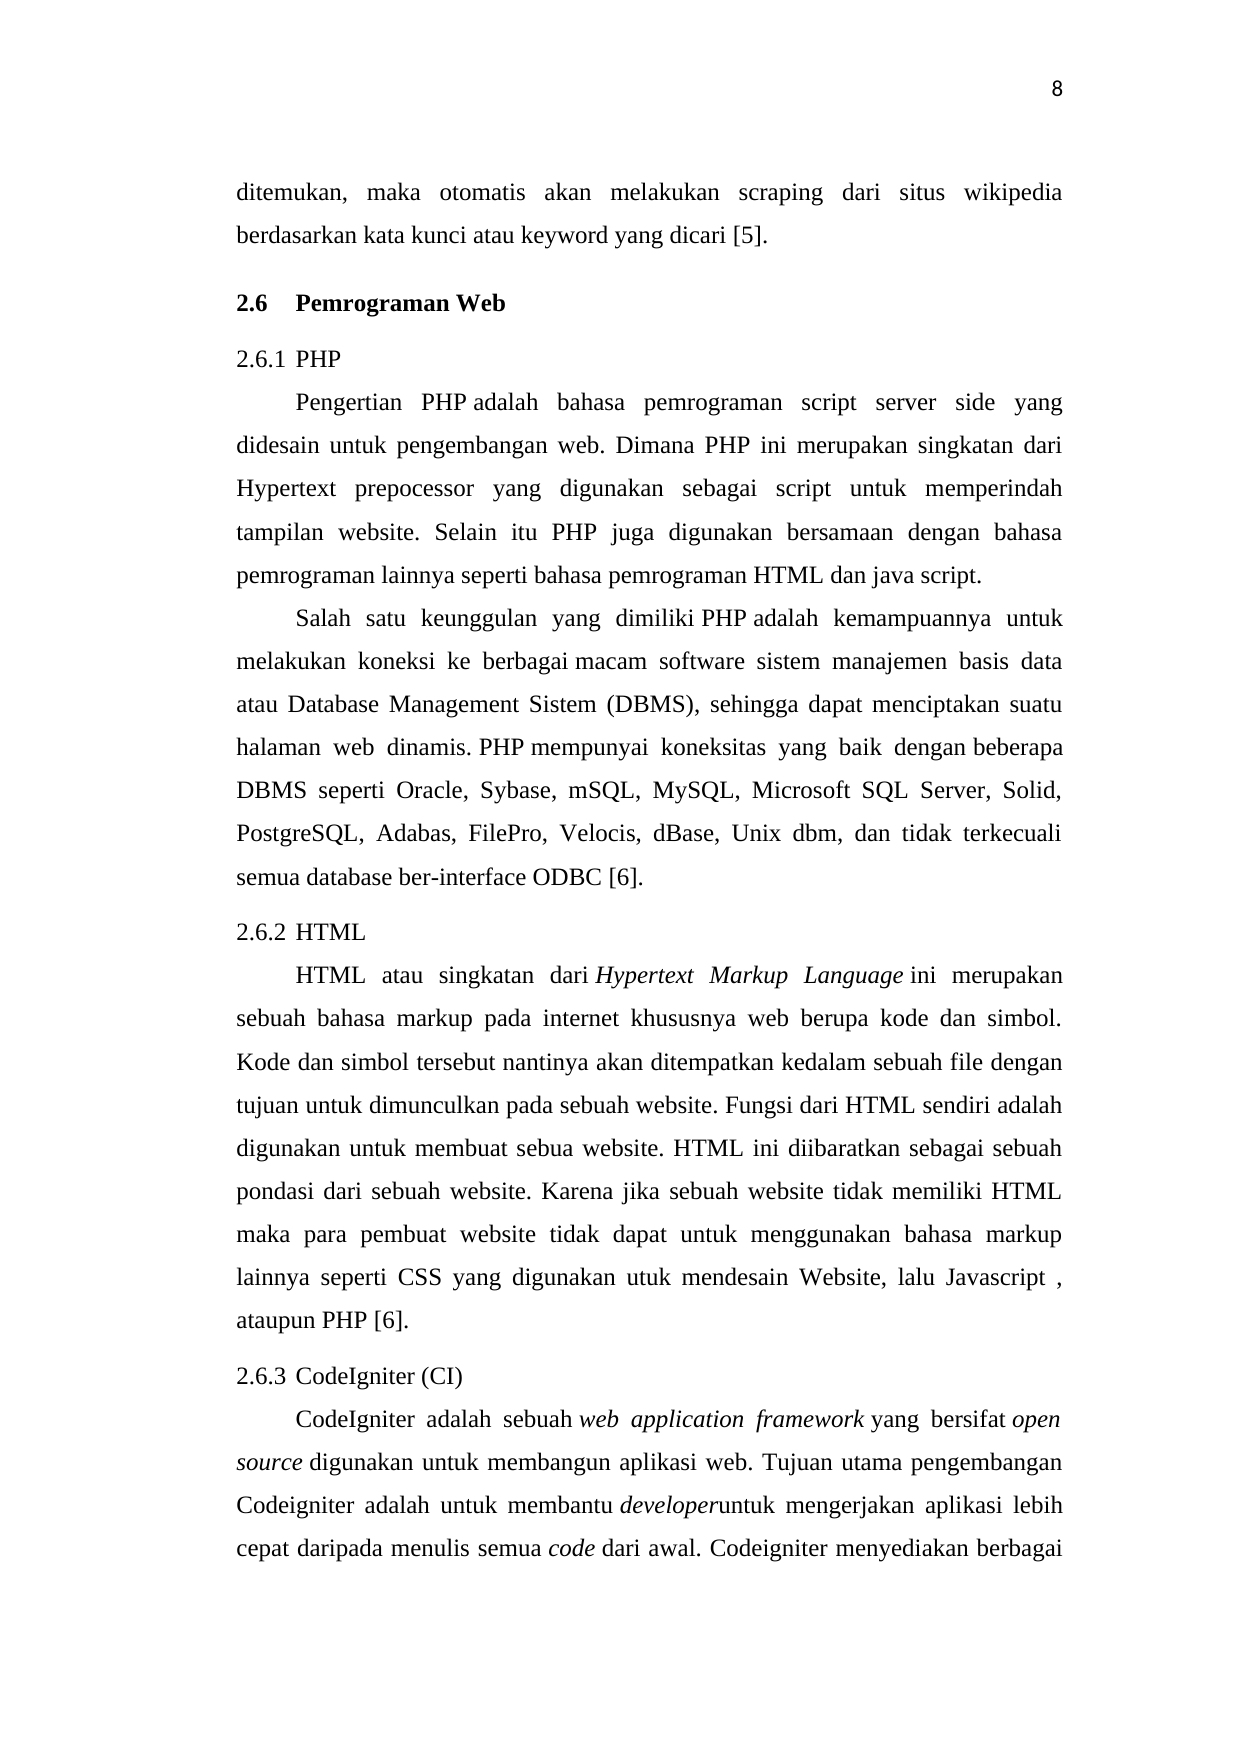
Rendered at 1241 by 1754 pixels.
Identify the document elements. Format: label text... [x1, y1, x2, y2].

text HTML atau singkatan dari Hypertext Markup Language ini merupakan sebuah bahasa markup pada internet khususnya web berupa kode dan simbol. Kode dan simbol tersebut nantinya akan ditempatkan kedalam sebuah file dengan tujuan untuk dimunculkan pada sebuah website. Fungsi dari HTML sendiri adalah digunakan untuk membuat sebua website. HTML ini diibaratkan sebagai sebuah pondasi dari sebuah website. Karena jika sebuah website tidak memiliki HTML maka para pembuat website tidak dapat untuk menggunakan bahasa markup lainnya seperti CSS yang digunakan utuk mendesain Website, lalu Javascript , ataupun PHP . [236, 960, 1063, 1334]
text Pengertian PHP adalah bahasa pemrograman script server side yang didesain untuk pengembangan web. Dimana PHP ini merupakan singkatan dari Hypertext prepocessor yang digunakan sebagai script untuk memperindah tampilan website. Selain itu PHP juga digunakan bersamaan dengan bahasa pemrograman lainnya seperti bahasa pemrograman HTML dan java script. [236, 387, 1063, 588]
text Salah satu keunggulan yang dimiliki PHP adalah kemampuannya untuk melakukan koneksi ke berbagai macam software sistem manajemen basis data atau Database Management Sistem (DBMS), sehingga dapat menciptakan suatu halaman web dinamis. PHP mempunyai koneksitas yang baik dengan beberapa DBMS seperti Oracle, Sybase, mSQL, MySQL, Microsoft SQL Server, Solid, PostgreSQL, Adabas, FilePro, Velocis, dBase, Unix dbm, dan tidak terkecuali semua database ber-interface ODBC. [236, 603, 1063, 890]
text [236, 177, 1063, 249]
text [236, 1404, 1063, 1562]
subtitle Pemrograman Web [236, 288, 1063, 317]
subtitle HTML [236, 917, 1063, 946]
subtitle CodeIgniter (CI) [236, 1361, 1063, 1390]
subtitle PHP [236, 344, 1063, 373]
